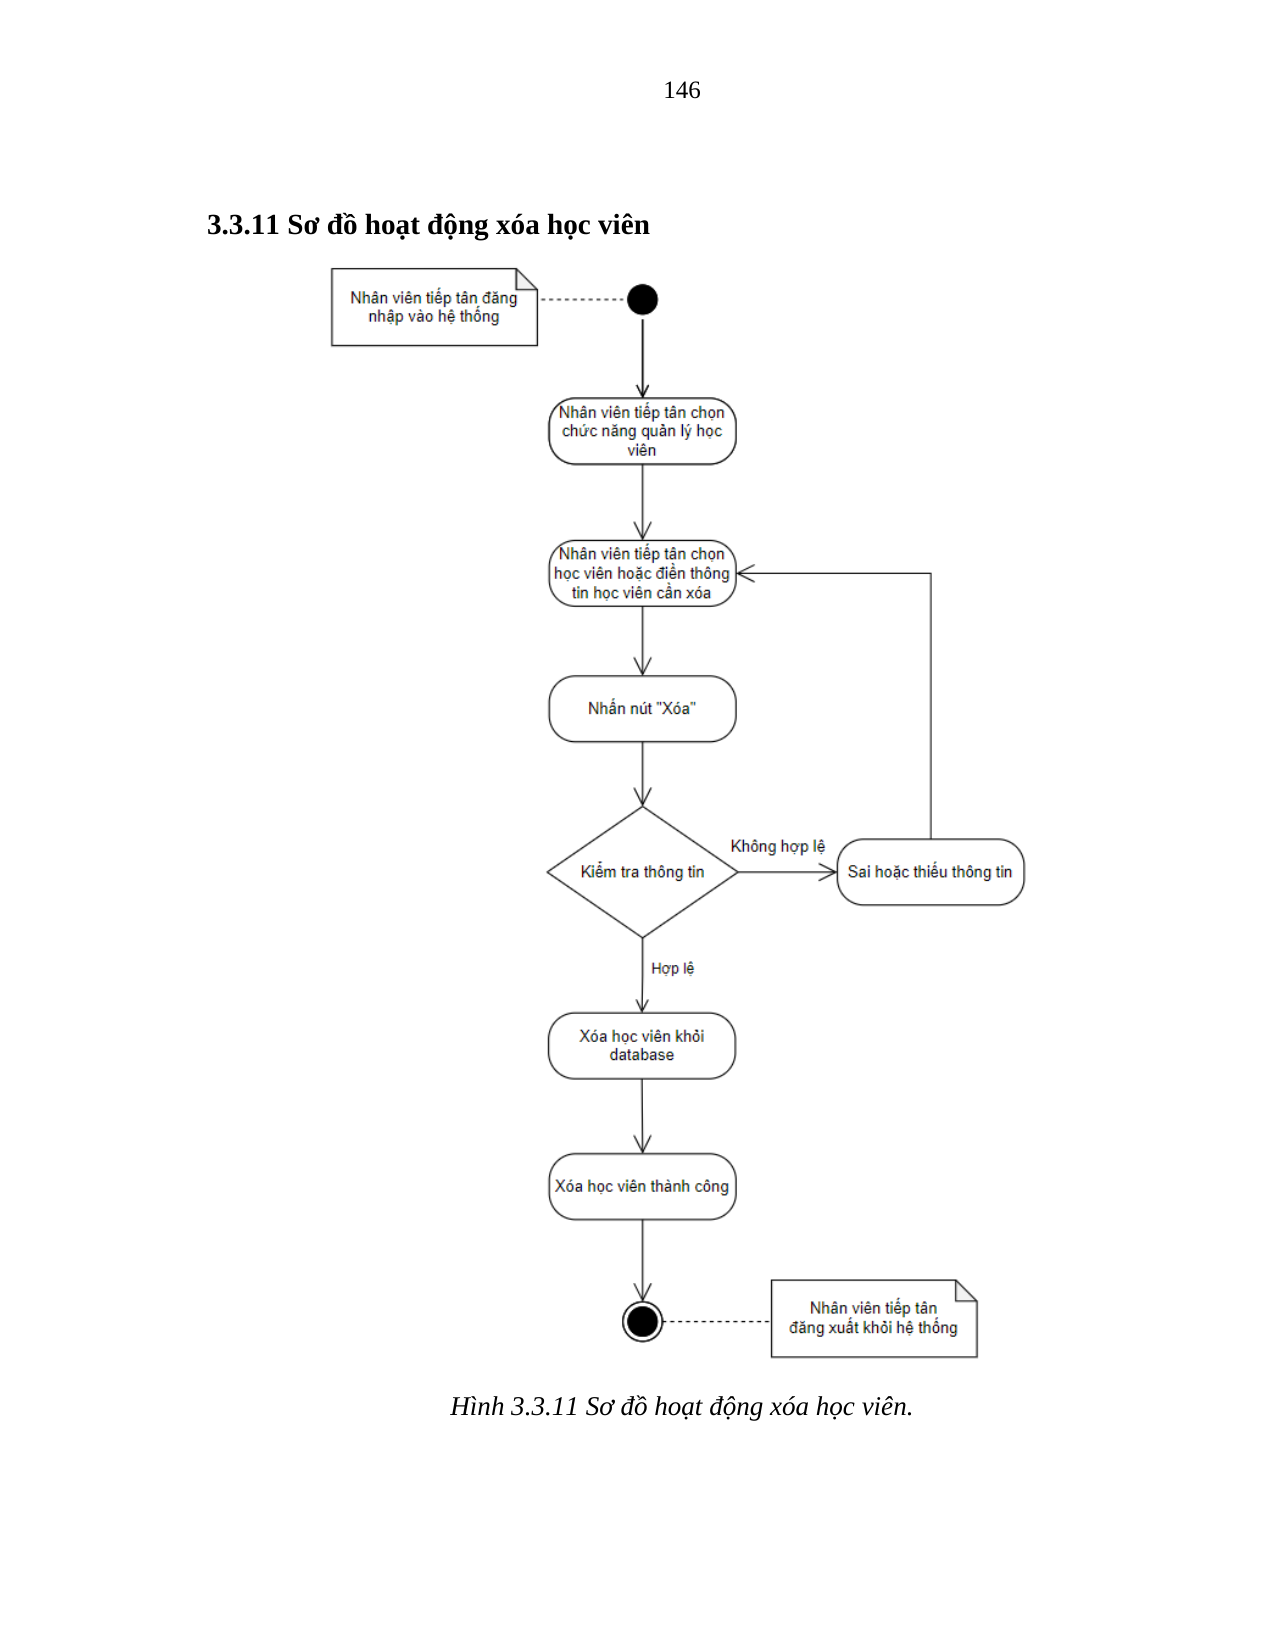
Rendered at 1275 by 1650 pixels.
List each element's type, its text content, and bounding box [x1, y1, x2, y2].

text Hình 3.3.11 Sơ đồ hoạt động xóa học viên. [207, 1390, 1157, 1421]
picture [320, 257, 1044, 1371]
text 3.3.11 Sơ đồ hoạt động xóa học viên [207, 207, 1157, 240]
